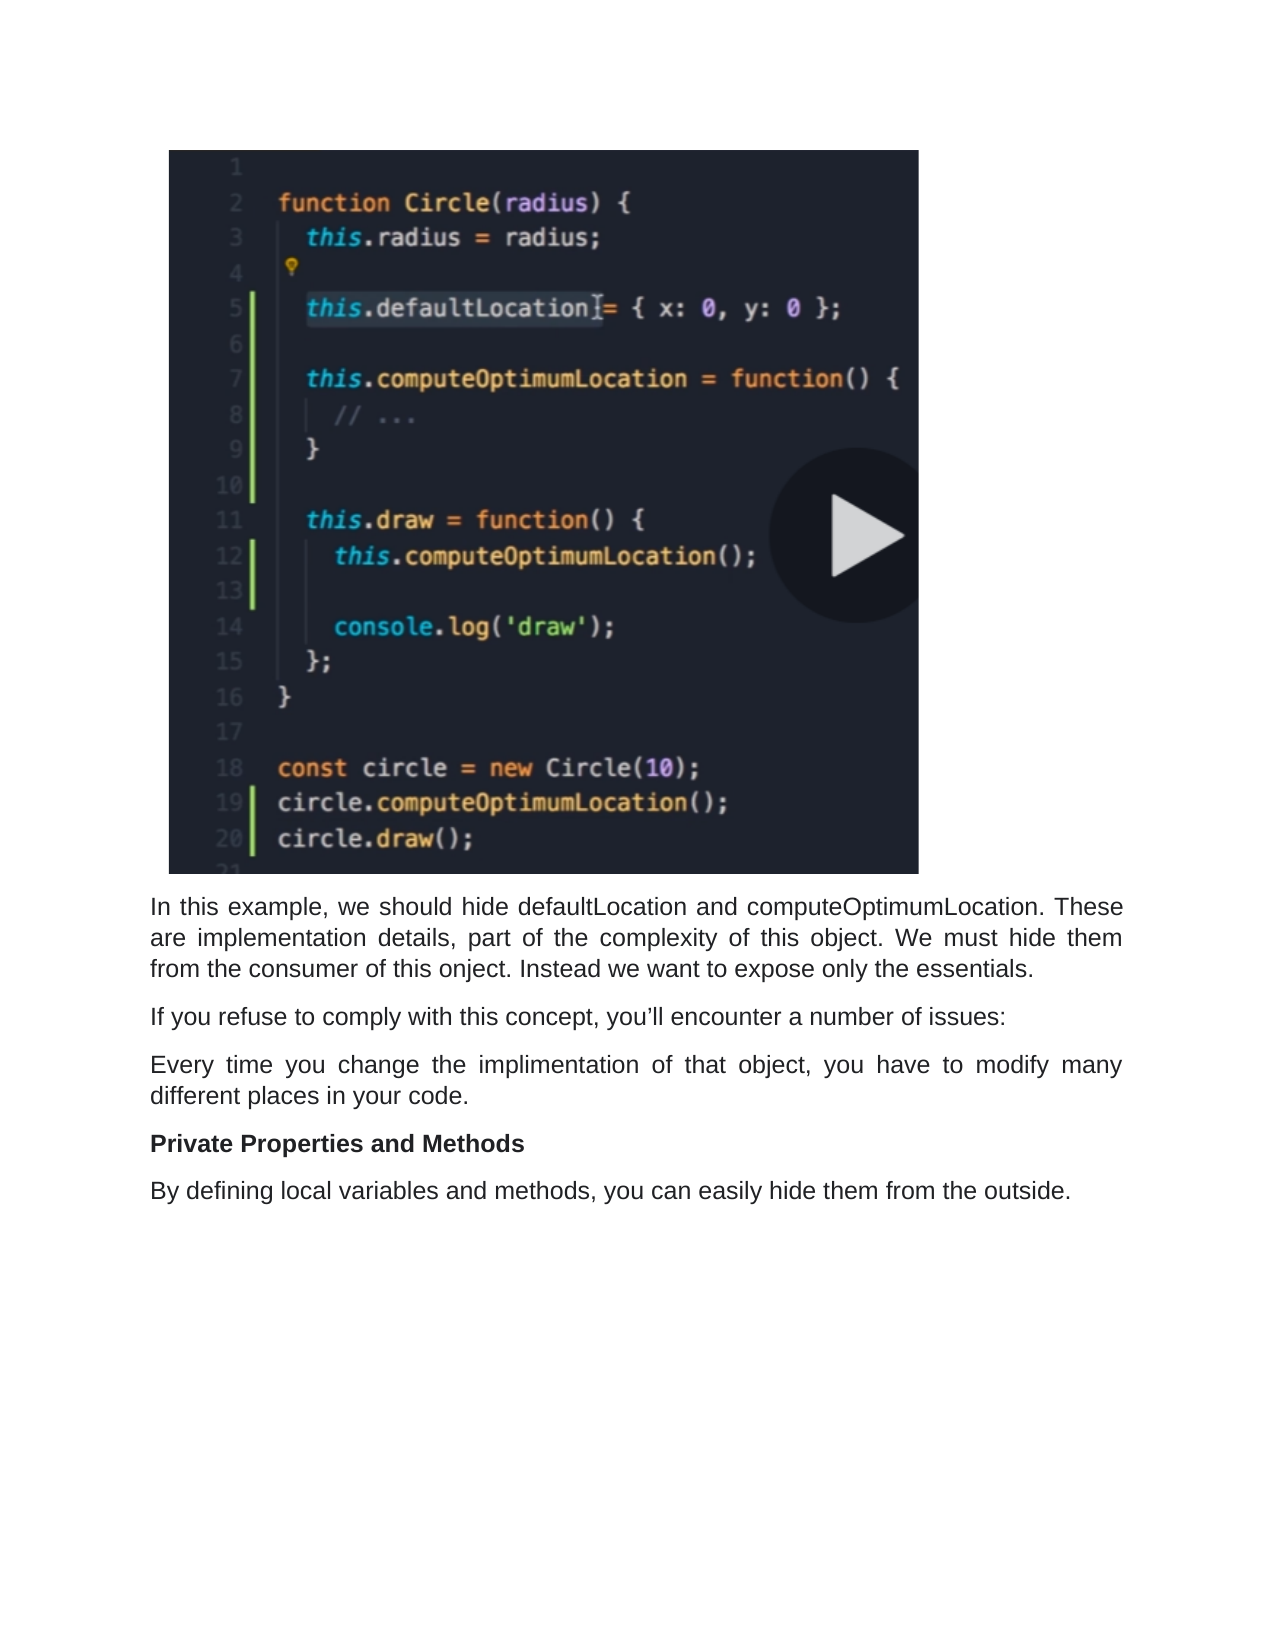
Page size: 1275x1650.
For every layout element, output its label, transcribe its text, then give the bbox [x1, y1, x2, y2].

text Every time you change the implimentation of that object, you have to modify many different places in your code. [150, 1050, 1125, 1109]
text If you refuse to comply with this concept, you’ll encounter a number of issues: [150, 1002, 1125, 1031]
text Private Properties and Methods [150, 1128, 1125, 1157]
text In this example, we should hide defaultLocation and computeOptimumLocation. These are implementation details, part of the complexity of this object. We must hide them from the consumer of this onject. Instead we want to expose only the essentials. [150, 892, 1125, 983]
text By defining local variables and methods, you can easily hide them from the outside. [150, 1176, 1125, 1205]
